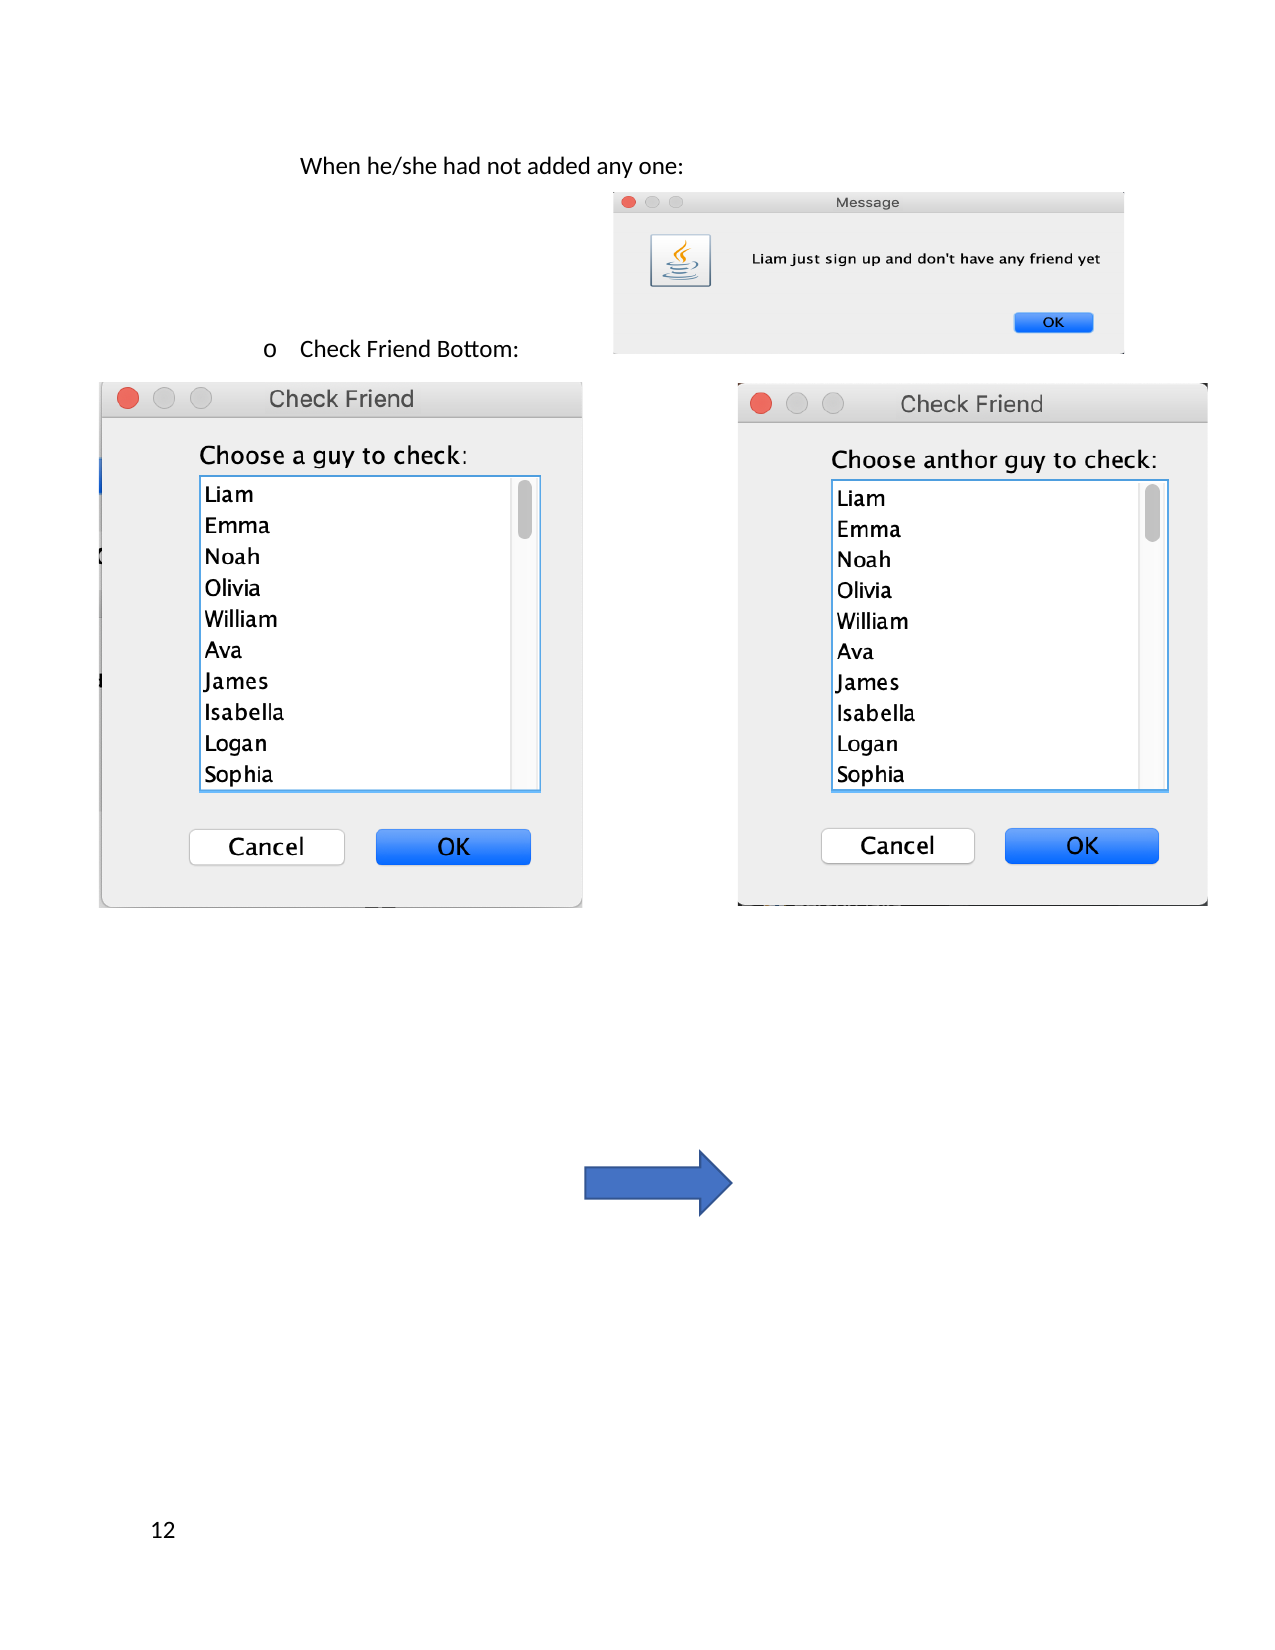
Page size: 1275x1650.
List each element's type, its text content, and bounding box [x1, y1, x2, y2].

picture [613, 192, 1125, 354]
picture [737, 383, 1208, 906]
picture [98, 382, 583, 908]
list Check Friend Bottom: [262, 333, 1125, 365]
text When he/she had not added any one: [225, 150, 1125, 181]
